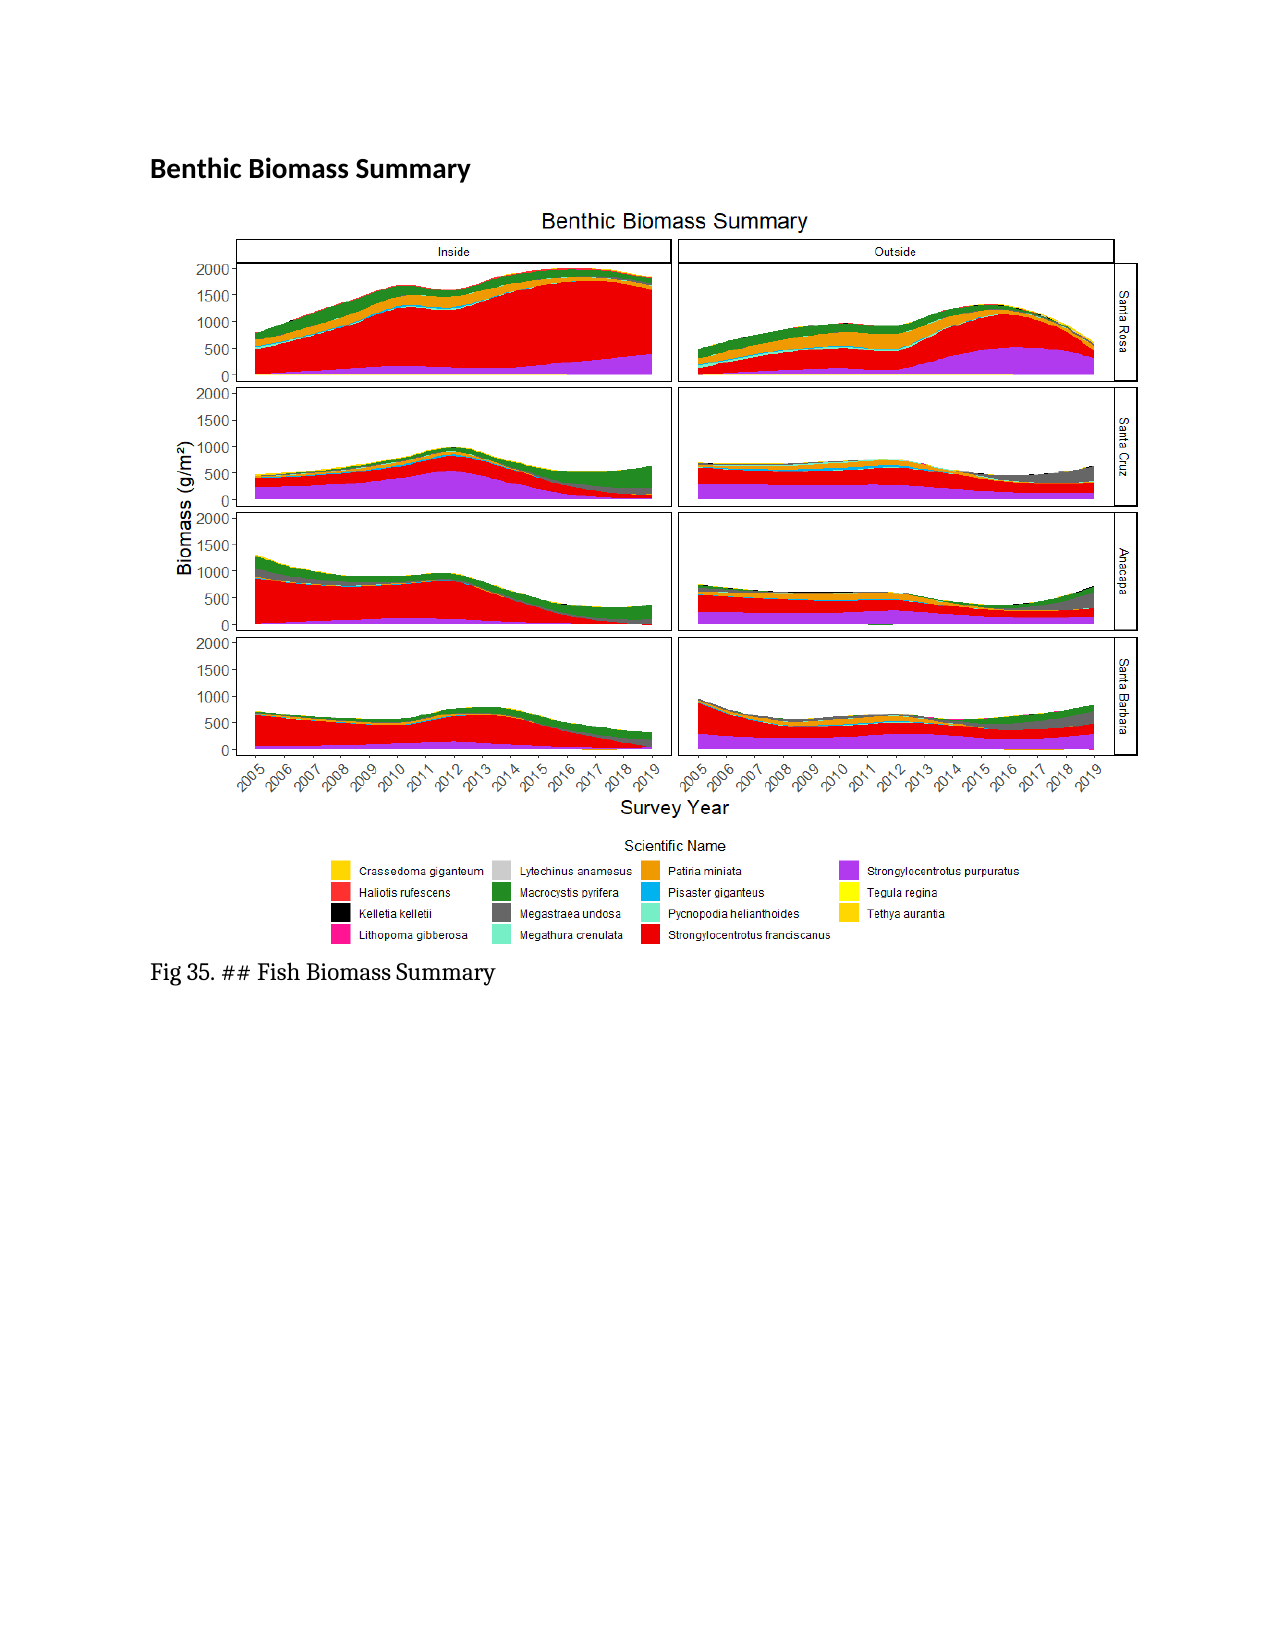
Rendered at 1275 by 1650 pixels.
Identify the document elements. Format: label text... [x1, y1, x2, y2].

subtitle Benthic Biomass Summary [150, 150, 1125, 186]
picture [168, 204, 1144, 958]
